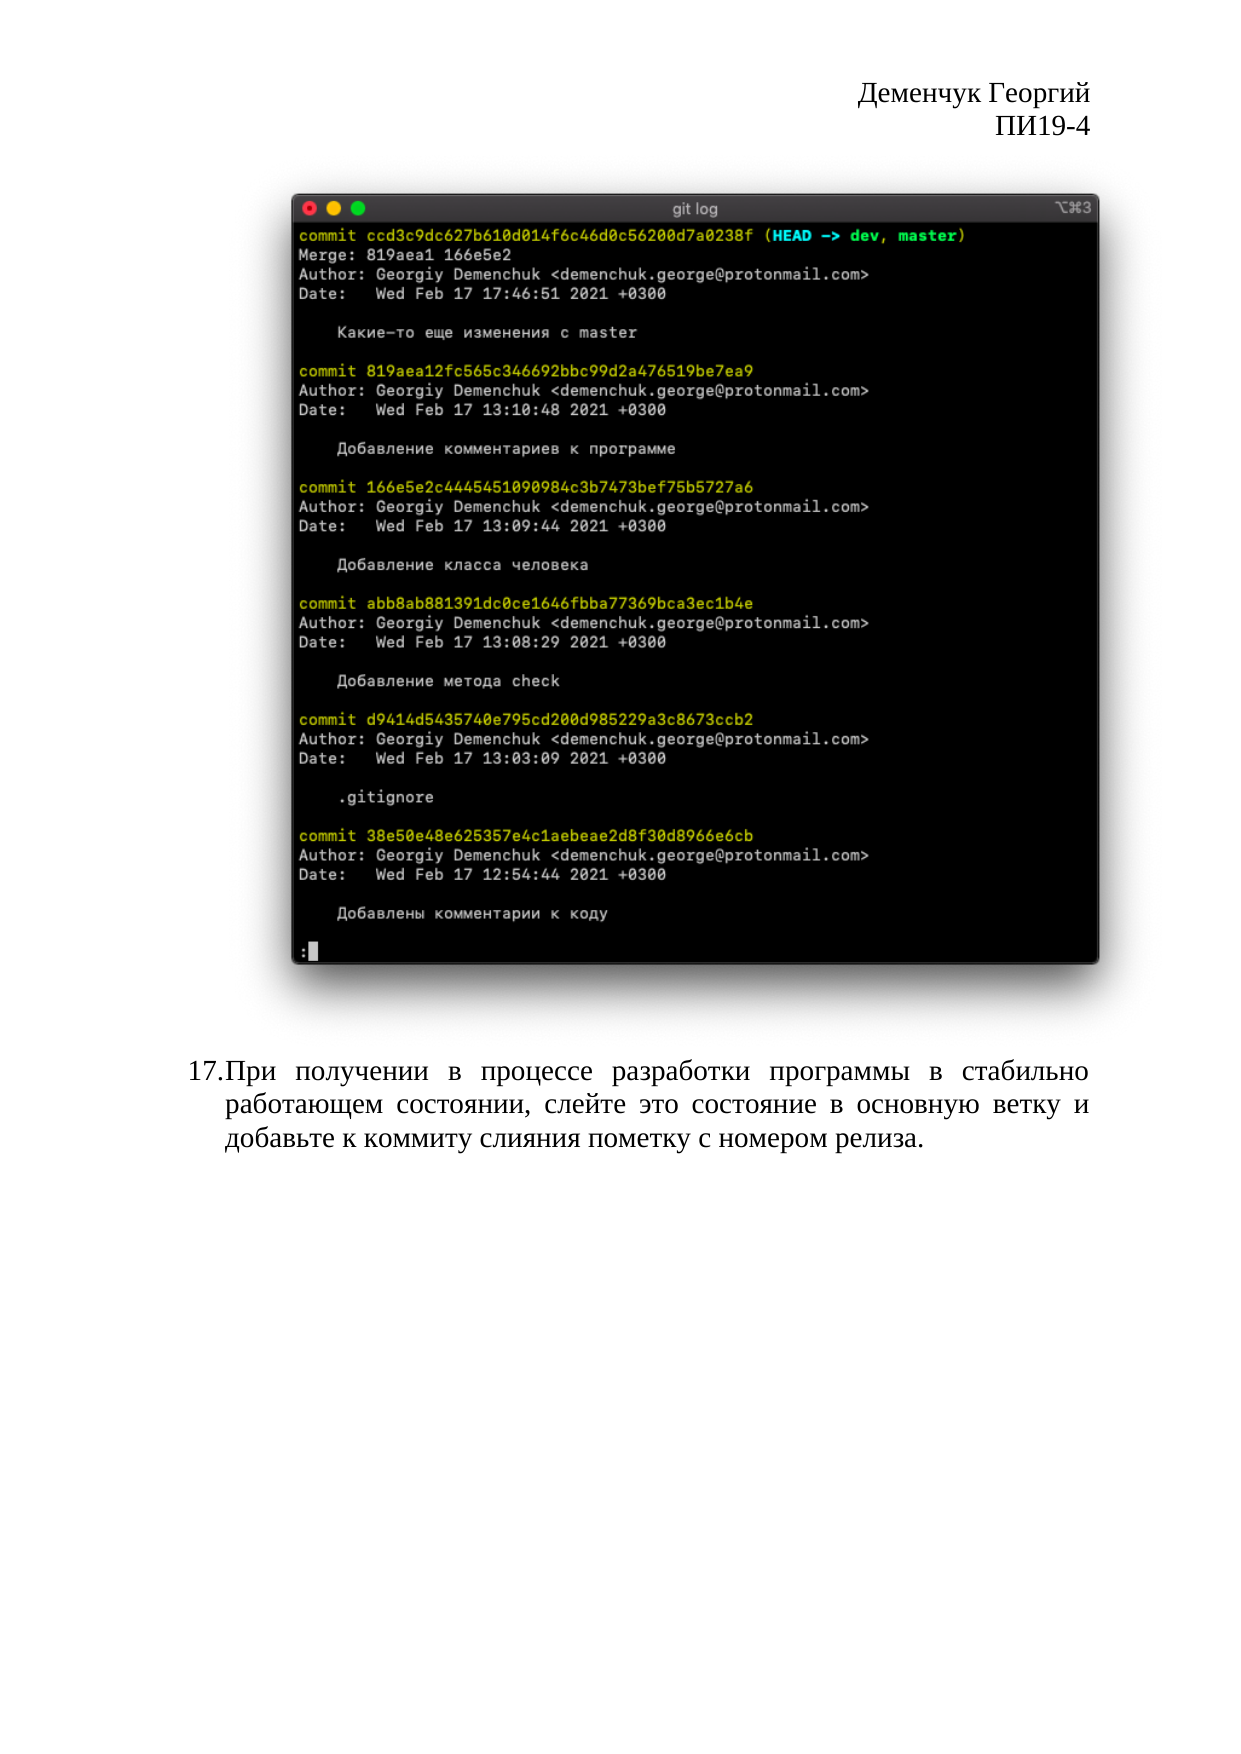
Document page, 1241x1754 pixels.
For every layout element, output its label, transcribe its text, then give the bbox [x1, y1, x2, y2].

picture [225, 150, 1166, 1053]
list При получении в процессе разработки программы в стабильно работающем состоянии, слейте это состояние в основную ветку и добавьте к коммиту слияния пометку с номером релиза. [187, 1053, 1090, 1154]
